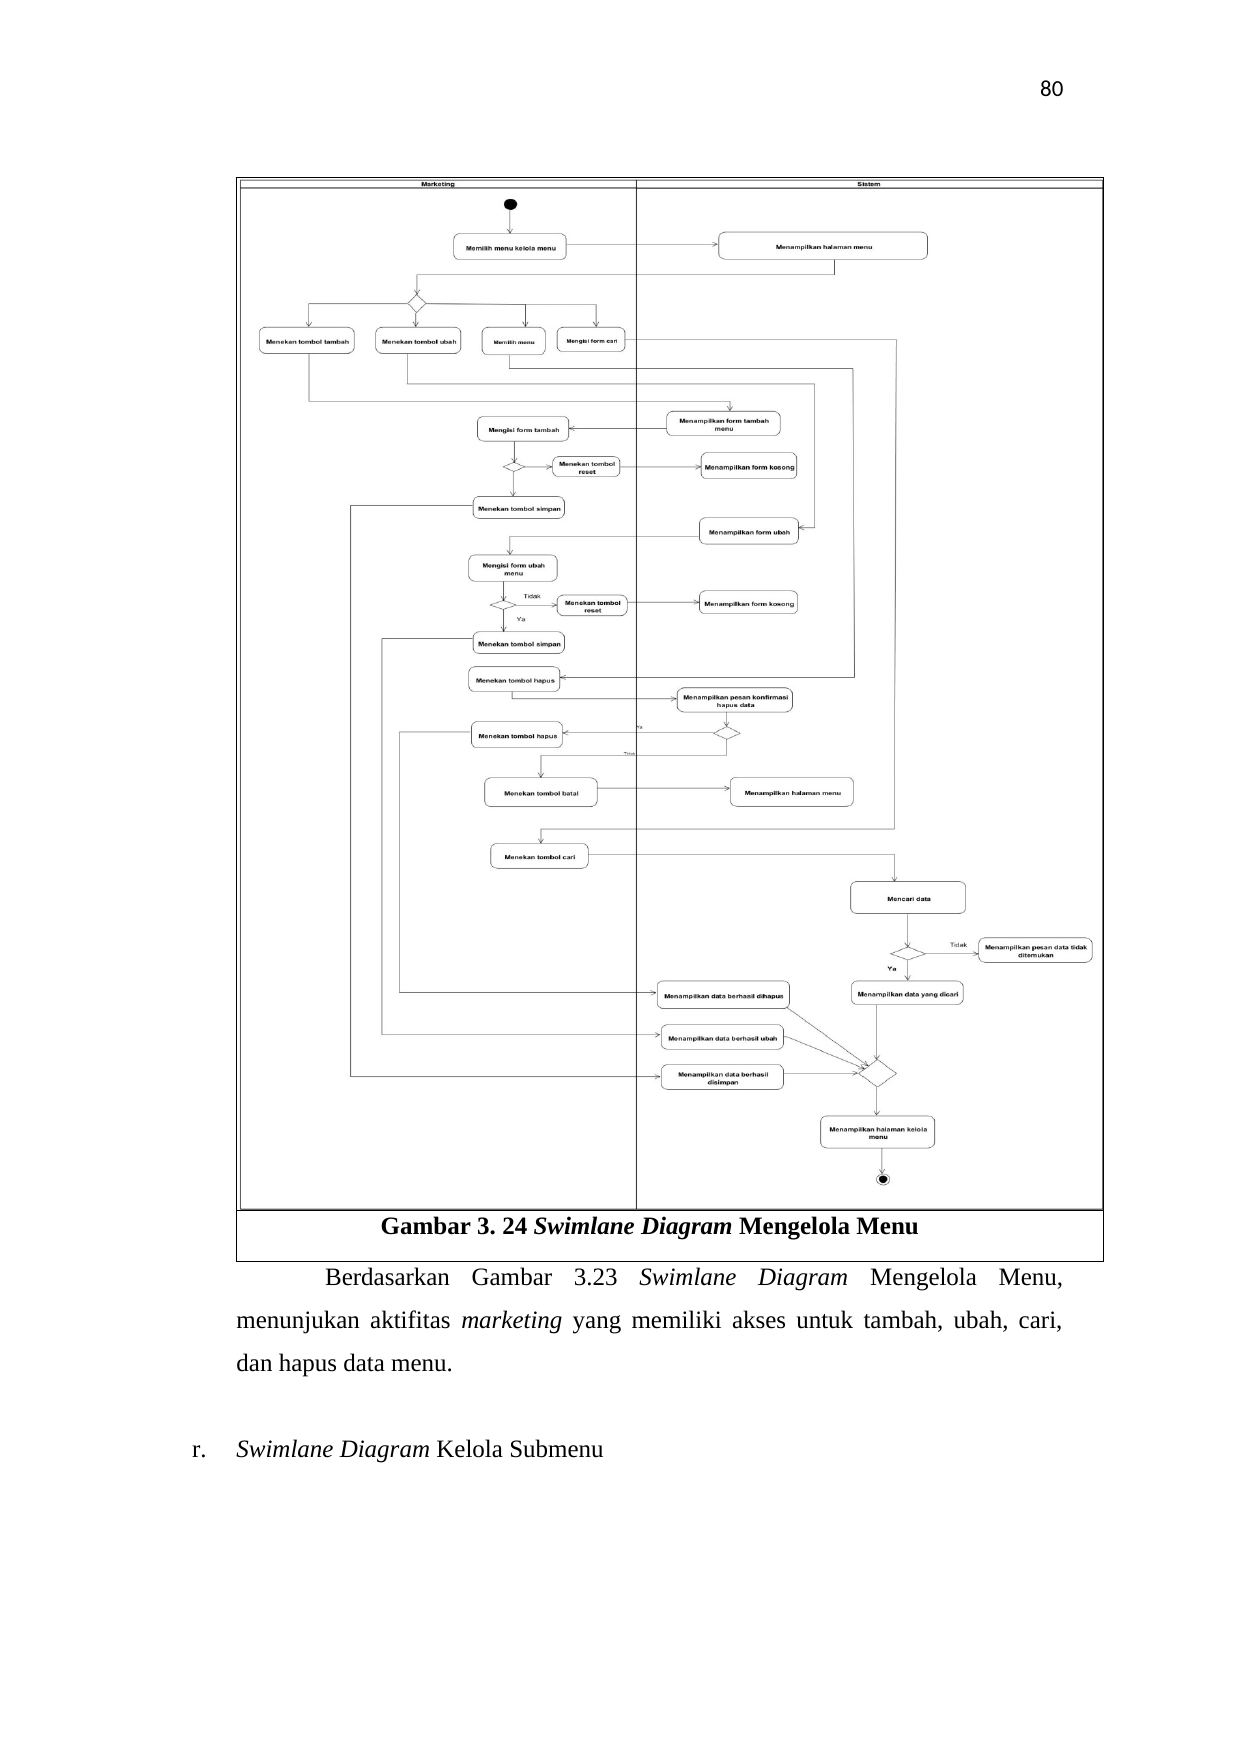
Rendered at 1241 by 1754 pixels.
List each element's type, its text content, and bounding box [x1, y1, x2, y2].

table_header [237, 178, 1103, 1210]
list Swimlane Diagram Kelola Submenu [192, 1434, 1063, 1463]
text Berdasarkan Gambar 3.23 Swimlane Diagram Mengelola Menu, menunjukan aktifitas marketing yang memiliki akses untuk tambah, ubah, cari, dan hapus data menu. [236, 1262, 1063, 1377]
